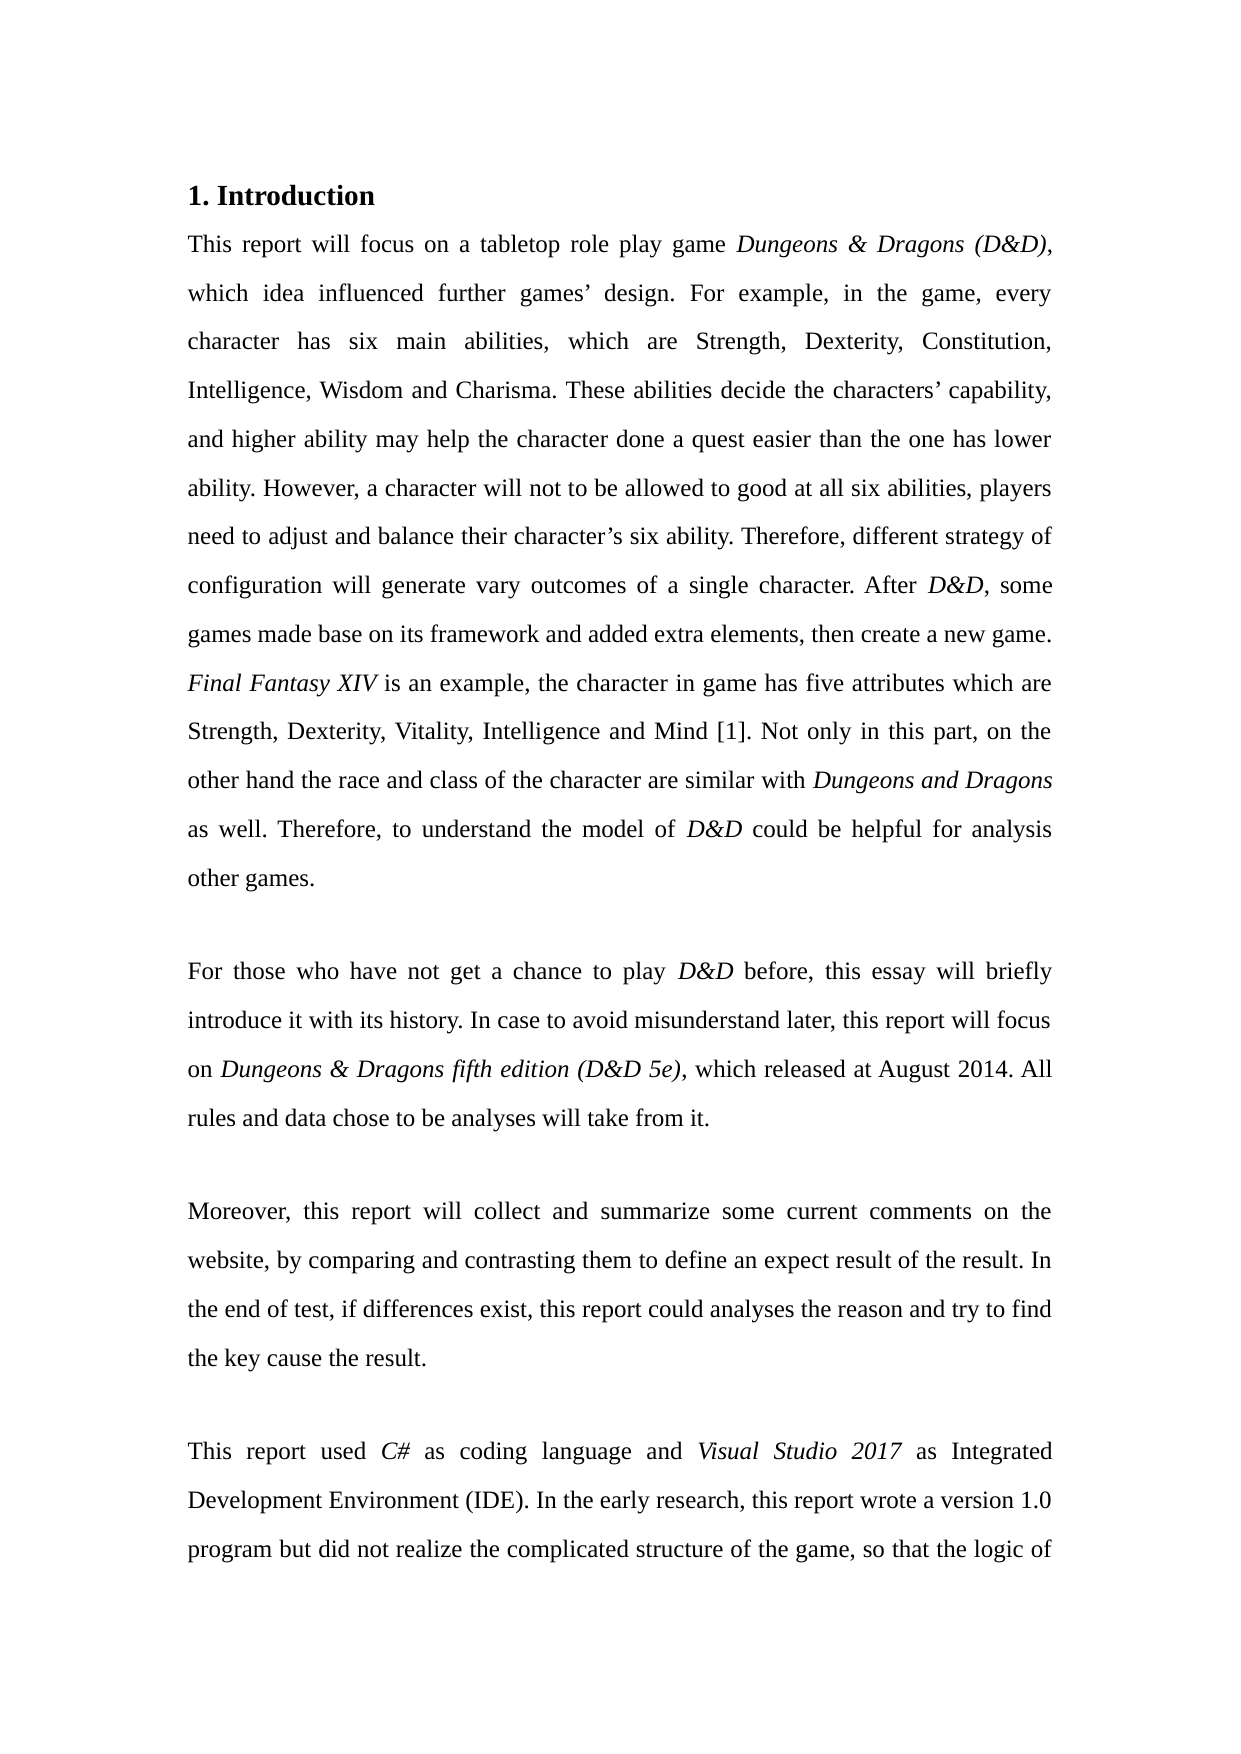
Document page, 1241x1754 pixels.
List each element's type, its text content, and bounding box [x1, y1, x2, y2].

text For those who have not get a chance to play D&D before, this essay will briefly introduce it with its history. In case to avoid misunderstand later, this report will focus on Dungeons & Dragons fifth edition (D&D 5e), which released at August 2014. All rules and data chose to be analyses will take from it. [187, 954, 1053, 1133]
text This report will focus on a tabletop role play game Dungeons & Dragons (D&D), which idea influenced further games’ design. For example, in the game, every character has six main abilities, which are Strength, Dexterity, Constitution, Intelligence, Wisdom and Charisma. These abilities decide the characters’ capability, and higher ability may help the character done a quest easier than the one has lower ability. However, a character will not to be allowed to good at all six abilities, players need to adjust and balance their character’s six ability. Therefore, different strategy of configuration will generate vary outcomes of a single character. After D&D, some games made base on its framework and added extra elements, then create a new game. Final Fantasy XIV is an example, the character in game has five attributes which are Strength, Dexterity, Vitality, Intelligence and Mind [1]. Not only in this part, on the other hand the race and class of the character are similar with Dungeons and Dragons as well. Therefore, to understand the model of D&D could be helpful for analysis other games. [187, 227, 1053, 893]
text Moreover, this report will collect and summarize some current comments on the website, by comparing and contrasting them to define an expect result of the result. In the end of test, if differences exist, this report could analyses the reason and try to find the key cause the result. [187, 1194, 1053, 1373]
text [187, 1434, 1053, 1564]
title 1. Introduction [187, 162, 1053, 227]
